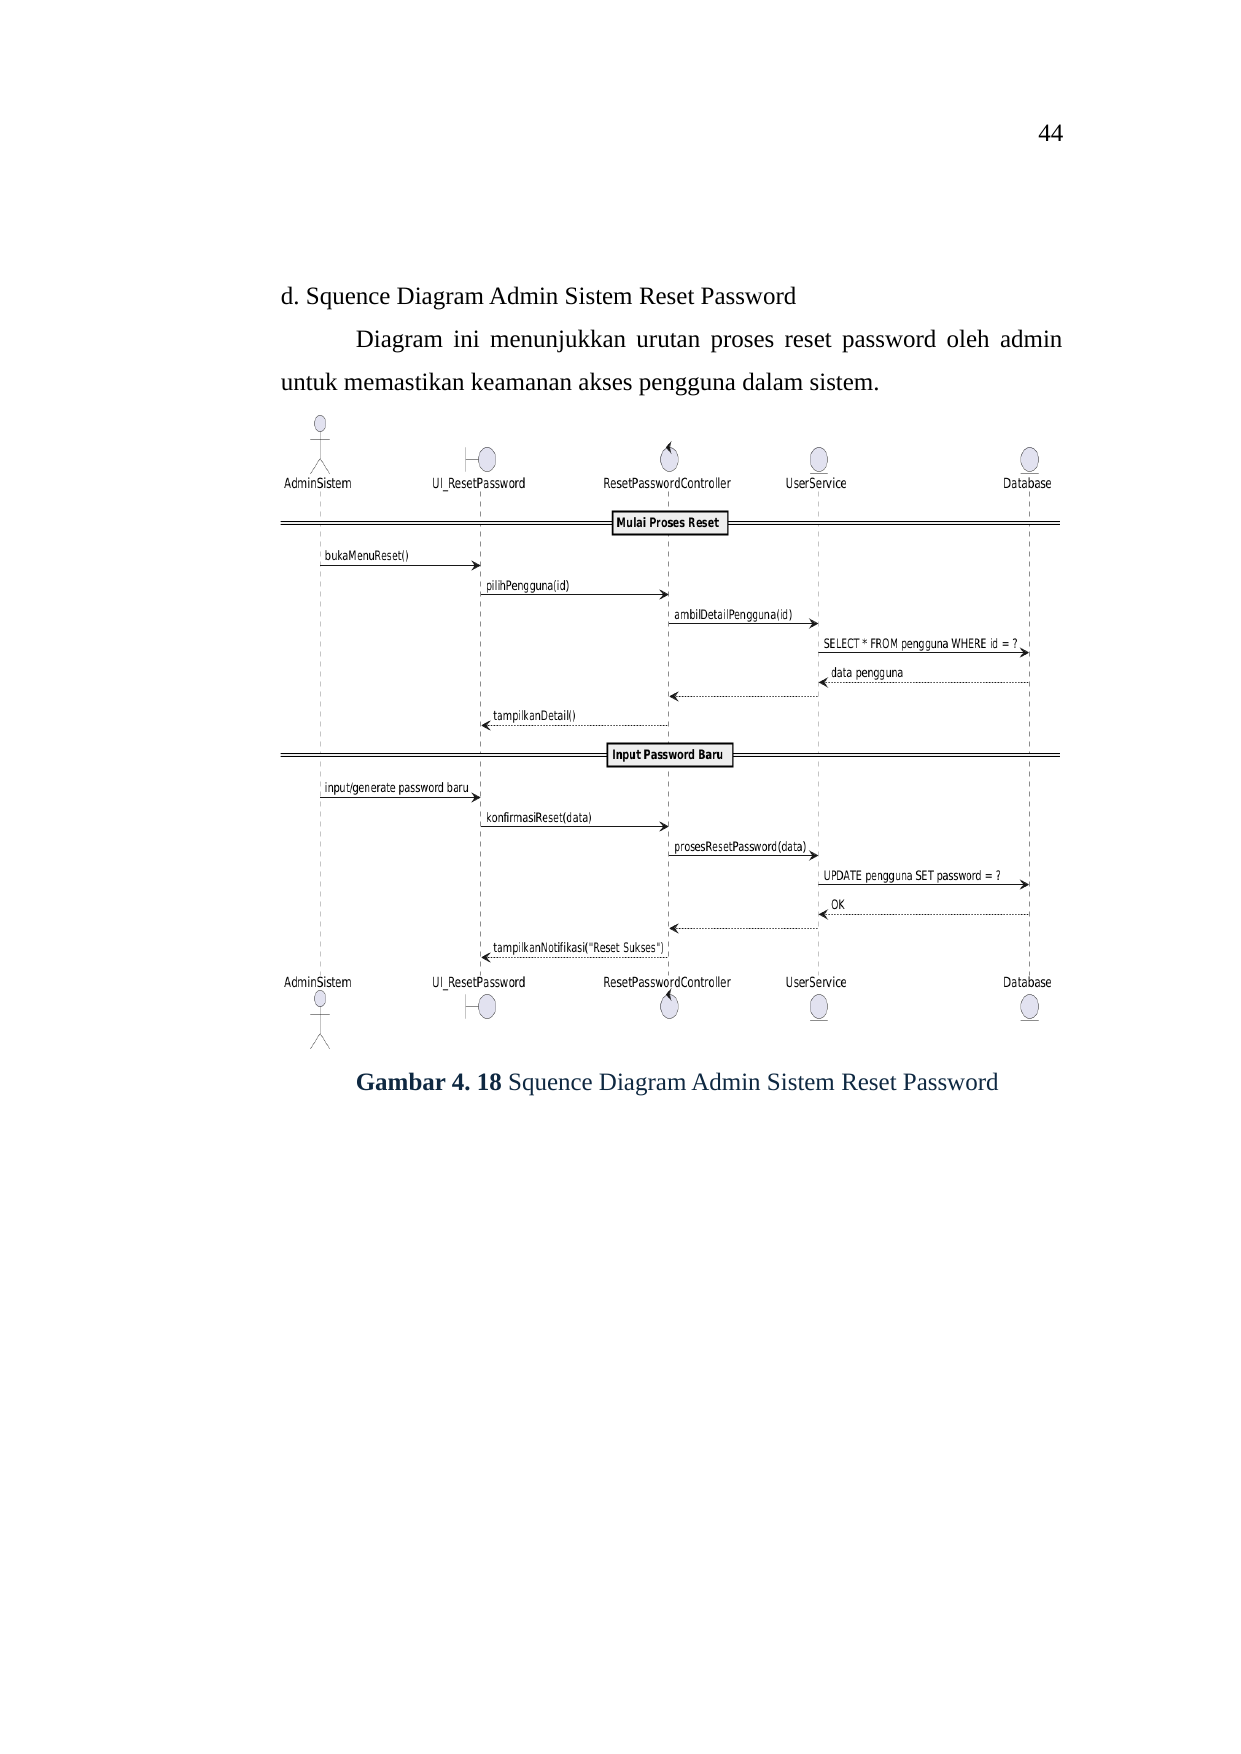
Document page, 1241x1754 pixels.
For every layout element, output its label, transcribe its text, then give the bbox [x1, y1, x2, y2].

text Gambar 4. 18 Squence Diagram Admin Sistem Reset Password [281, 1067, 1063, 1096]
text d. Squence Diagram Admin Sistem Reset Password [281, 281, 1063, 309]
picture [280, 410, 1064, 1053]
text Diagram ini menunjukkan urutan proses reset password oleh admin untuk memastikan keamanan akses pengguna dalam sistem. [281, 324, 1063, 396]
